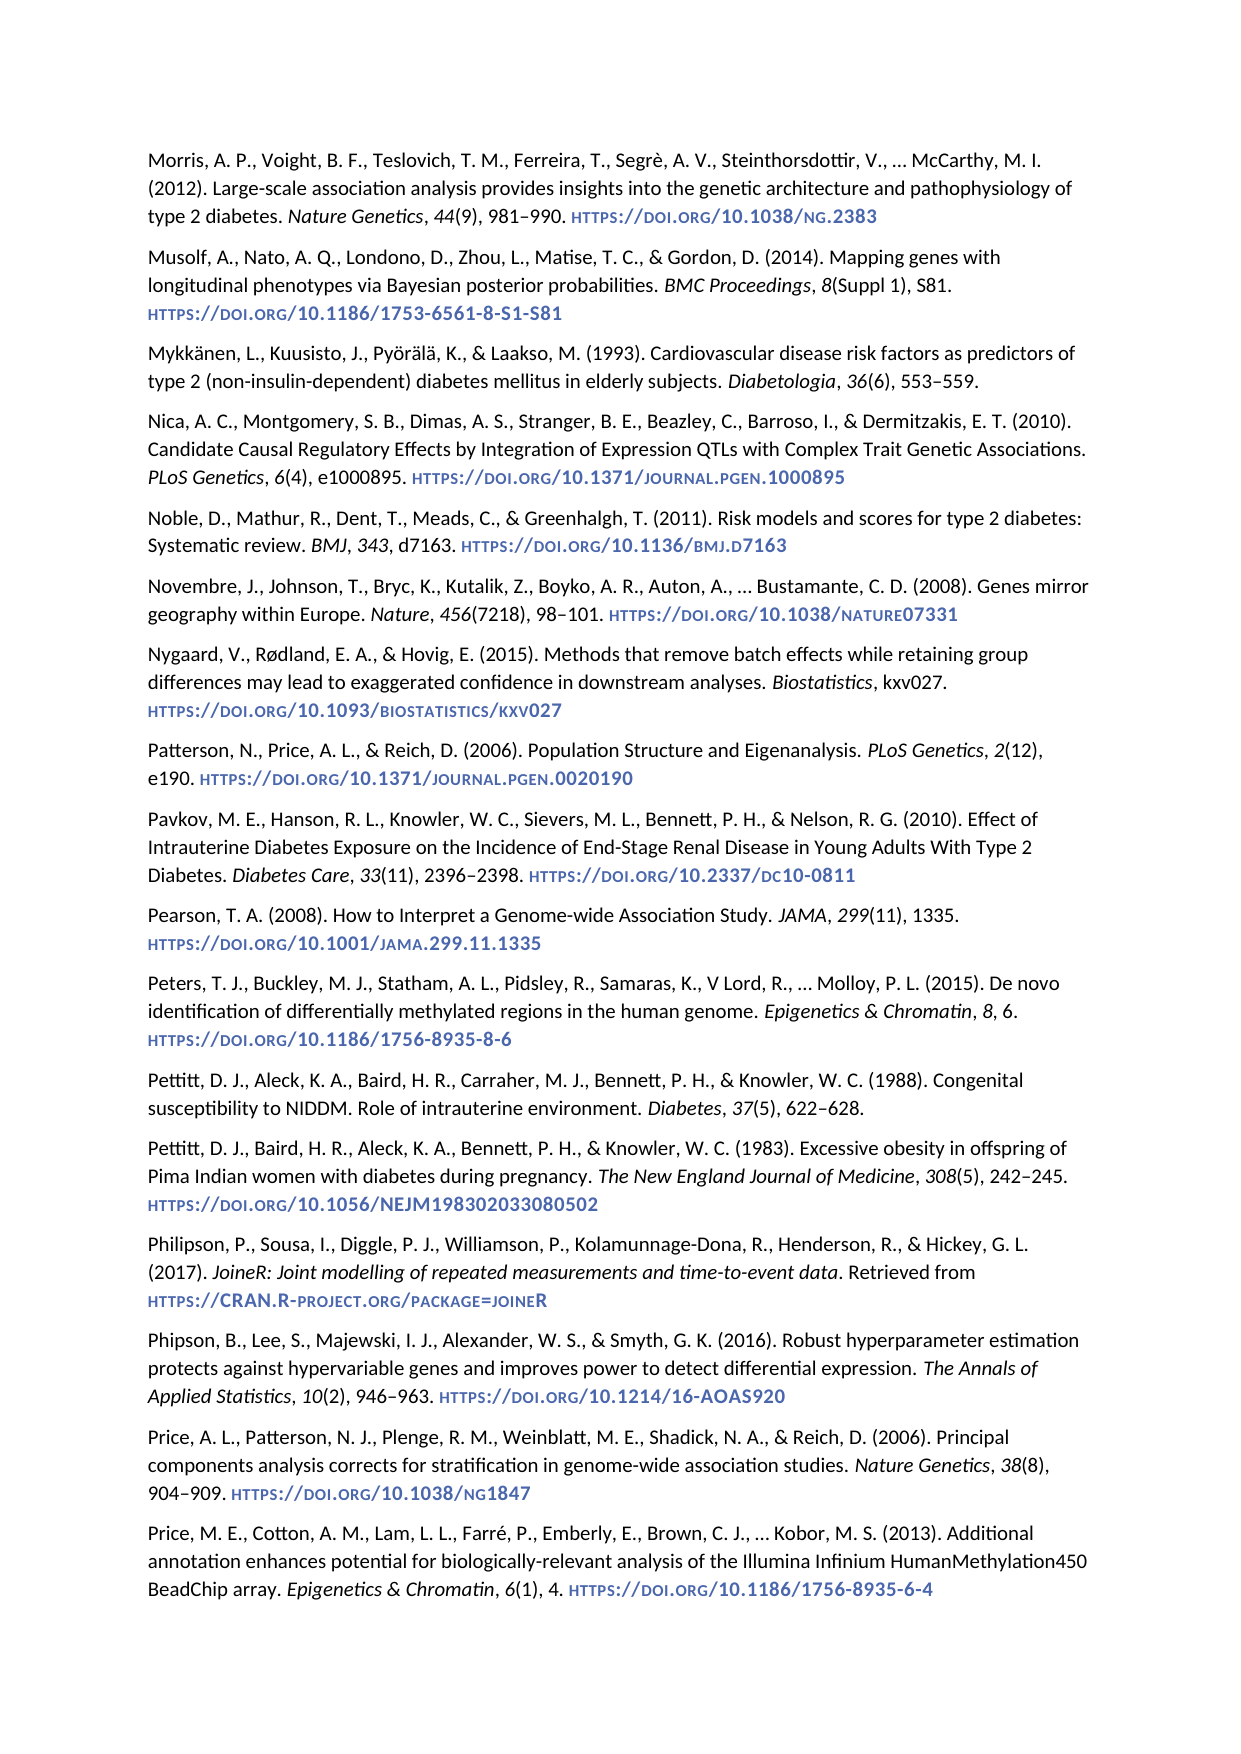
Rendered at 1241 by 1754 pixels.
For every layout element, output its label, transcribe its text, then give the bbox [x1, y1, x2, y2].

text Peters, T. J., Buckley, M. J., Statham, A. L., Pidsley, R., Samaras, K., V Lord, R., … Molloy, P. L. (2015). De novo identification of differentially methylated regions in the human genome. Epigenetics & Chromatin, 8, 6. https://doi.org/10.1186/1756-8935-8-6 [148, 971, 1093, 1052]
text Musolf, A., Nato, A. Q., Londono, D., Zhou, L., Matise, T. C., & Gordon, D. (2014). Mapping genes with longitudinal phenotypes via Bayesian posterior probabilities. BMC Proceedings, 8(Suppl 1), S81. https://doi.org/10.1186/1753-6561-8-S1-S81 [148, 244, 1093, 325]
text Pettitt, D. J., Baird, H. R., Aleck, K. A., Bennett, P. H., & Knowler, W. C. (1983). Excessive obesity in offspring of Pima Indian women with diabetes during pregnancy. The New England Journal of Medicine, 308(5), 242–245. https://doi.org/10.1056/NEJM198302033080502 [148, 1135, 1093, 1216]
text Nygaard, V., Rødland, E. A., & Hovig, E. (2015). Methods that remove batch effects while retaining group differences may lead to exaggerated confidence in downstream analyses. Biostatistics, kxv027. https://doi.org/10.1093/biostatistics/kxv027 [148, 641, 1093, 723]
text Price, A. L., Patterson, N. J., Plenge, R. M., Weinblatt, M. E., Shadick, N. A., & Reich, D. (2006). Principal components analysis corrects for stratification in genome-wide association studies. Nature Genetics, 38(8), 904–909. https://doi.org/10.1038/ng1847 [148, 1424, 1093, 1505]
text Pavkov, M. E., Hanson, R. L., Knowler, W. C., Sievers, M. L., Bennett, P. H., & Nelson, R. G. (2010). Effect of Intrauterine Diabetes Exposure on the Incidence of End-Stage Renal Disease in Young Adults With Type 2 Diabetes. Diabetes Care, 33(11), 2396–2398. https://doi.org/10.2337/dc10-0811 [148, 806, 1093, 887]
text Noble, D., Mathur, R., Dent, T., Meads, C., & Greenhalgh, T. (2011). Risk models and scores for type 2 diabetes: Systematic review. BMJ, 343, d7163. https://doi.org/10.1136/bmj.d7163 [148, 505, 1093, 558]
text Novembre, J., Johnson, T., Bryc, K., Kutalik, Z., Boyko, A. R., Auton, A., … Bustamante, C. D. (2008). Genes mirror geography within Europe. Nature, 456(7218), 98–101. https://doi.org/10.1038/nature07331 [148, 573, 1093, 626]
text Patterson, N., Price, A. L., & Reich, D. (2006). Population Structure and Eigenanalysis. PLoS Genetics, 2(12), e190. https://doi.org/10.1371/journal.pgen.0020190 [148, 738, 1093, 791]
text Pearson, T. A. (2008). How to Interpret a Genome-wide Association Study. JAMA, 299(11), 1335. https://doi.org/10.1001/jama.299.11.1335 [148, 902, 1093, 956]
text Phipson, B., Lee, S., Majewski, I. J., Alexander, W. S., & Smyth, G. K. (2016). Robust hyperparameter estimation protects against hypervariable genes and improves power to detect differential expression. The Annals of Applied Statistics, 10(2), 946–963. https://doi.org/10.1214/16-AOAS920 [148, 1328, 1093, 1409]
text Pettitt, D. J., Aleck, K. A., Baird, H. R., Carraher, M. J., Bennett, P. H., & Knowler, W. C. (1988). Congenital susceptibility to NIDDM. Role of intrauterine environment. Diabetes, 37(5), 622–628. [148, 1067, 1093, 1120]
text Morris, A. P., Voight, B. F., Teslovich, T. M., Ferreira, T., Segrè, A. V., Steinthorsdottir, V., … McCarthy, M. I. (2012). Large-scale association analysis provides insights into the genetic architecture and pathophysiology of type 2 diabetes. Nature Genetics, 44(9), 981–990. https://doi.org/10.1038/ng.2383 [148, 148, 1093, 229]
text Mykkänen, L., Kuusisto, J., Pyörälä, K., & Laakso, M. (1993). Cardiovascular disease risk factors as predictors of type 2 (non-insulin-dependent) diabetes mellitus in elderly subjects. Diabetologia, 36(6), 553–559. [148, 340, 1093, 393]
text Price, M. E., Cotton, A. M., Lam, L. L., Farré, P., Emberly, E., Brown, C. J., … Kobor, M. S. (2013). Additional annotation enhances potential for biologically-relevant analysis of the Illumina Infinium HumanMethylation450 BeadChip array. Epigenetics & Chromatin, 6(1), 4. https://doi.org/10.1186/1756-8935-6-4 [148, 1520, 1093, 1601]
text Philipson, P., Sousa, I., Diggle, P. J., Williamson, P., Kolamunnage-Dona, R., Henderson, R., & Hickey, G. L. (2017). JoineR: Joint modelling of repeated measurements and time-to-event data. Retrieved from https://CRAN.R-project.org/package=joineR [148, 1231, 1093, 1313]
text Nica, A. C., Montgomery, S. B., Dimas, A. S., Stranger, B. E., Beazley, C., Barroso, I., & Dermitzakis, E. T. (2010). Candidate Causal Regulatory Effects by Integration of Expression QTLs with Complex Trait Genetic Associations. PLoS Genetics, 6(4), e1000895. https://doi.org/10.1371/journal.pgen.1000895 [148, 408, 1093, 490]
